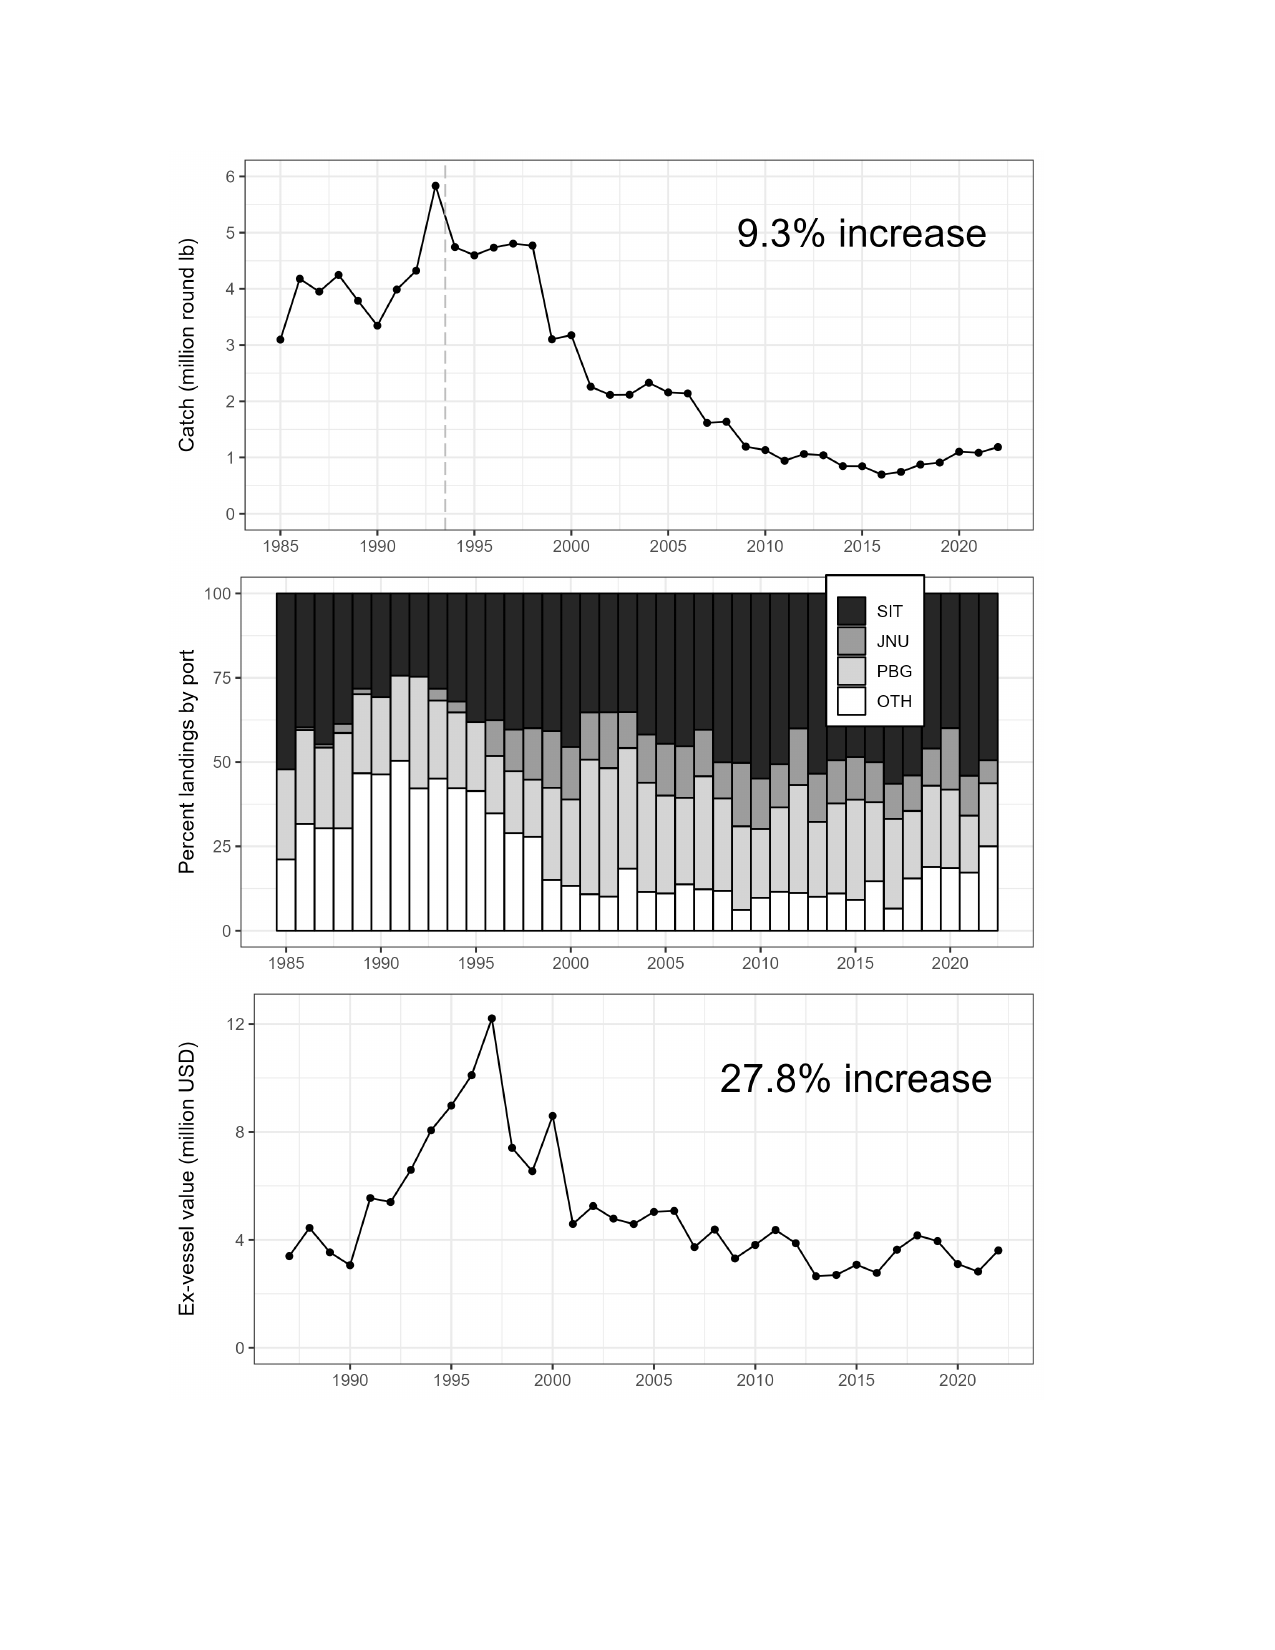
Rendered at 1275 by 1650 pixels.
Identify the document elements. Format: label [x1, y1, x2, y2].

picture [168, 150, 1044, 1400]
